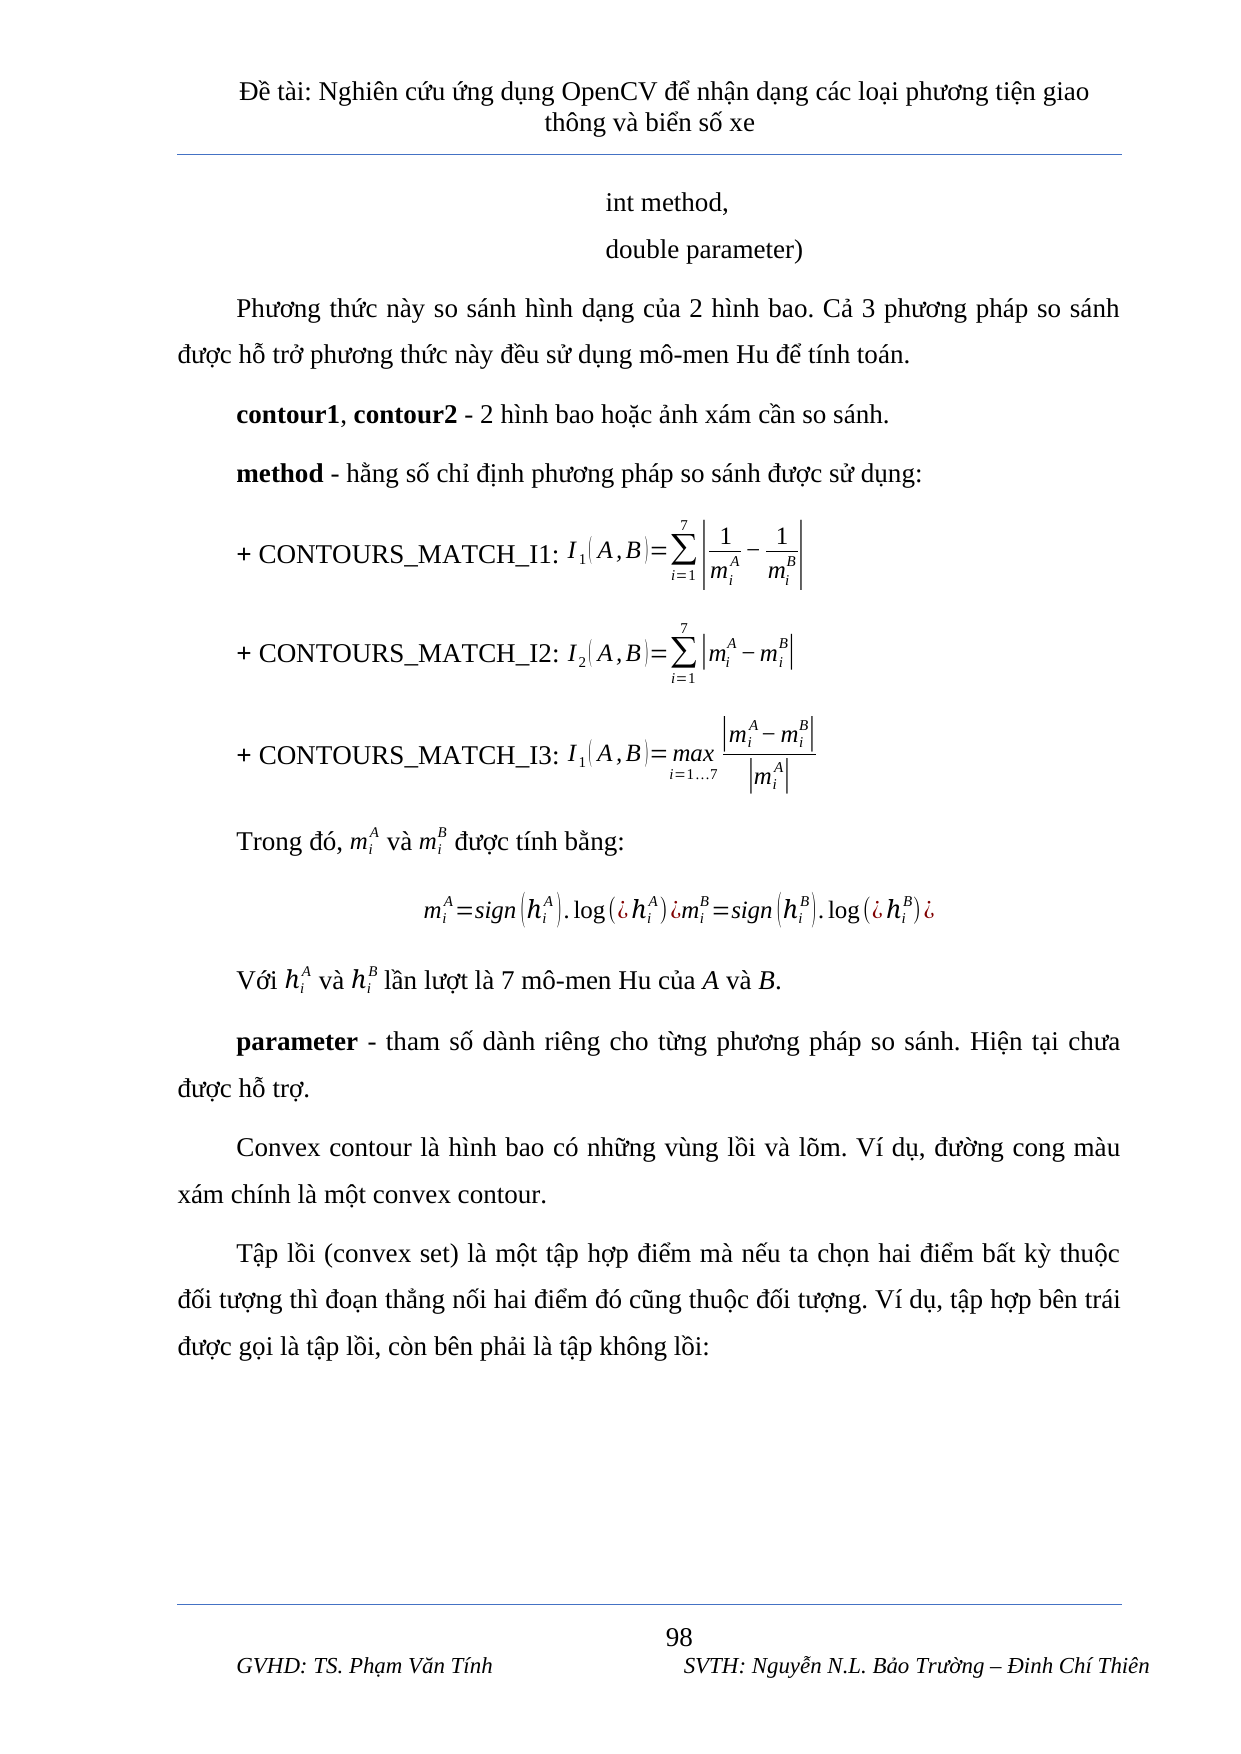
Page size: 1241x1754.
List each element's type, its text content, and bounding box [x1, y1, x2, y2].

text parameter - tham số dành riêng cho từng phương pháp so sánh. Hiện tại chưa được hỗ trợ. [177, 1025, 1122, 1103]
text + CONTOURS_MATCH_I1: [177, 516, 1122, 591]
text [236, 186, 1122, 264]
text Phương thức này so sánh hình dạng của 2 hình bao. Cả 3 phương pháp so sánh được hỗ trở phương thức này đều sử dụng mô-men Hu để tính toán. [177, 292, 1122, 370]
text Với và lần lượt là 7 mô-men Hu của A và B. [177, 962, 1122, 997]
text + CONTOURS_MATCH_I2: [177, 619, 1122, 686]
text Trong đó, và được tính bằng: [177, 823, 1122, 858]
text Tập lồi (convex set) là một tập hợp điểm mà nếu ta chọn hai điểm bất kỳ thuộc đối tượng thì đoạn thẳng nối hai điểm đó cũng thuộc đối tượng. Ví dụ, tập hợp bên trái được gọi là tập lồi, còn bên phải là tập không lồi: [177, 1237, 1122, 1361]
text method - hằng số chỉ định phương pháp so sánh được sử dụng: [177, 457, 1122, 488]
text + CONTOURS_MATCH_I3: [177, 714, 1122, 795]
text Convex contour là hình bao có những vùng lồi và lõm. Ví dụ, đường cong màu xám chính là một convex contour. [177, 1131, 1122, 1209]
text contour1, contour2 - 2 hình bao hoặc ảnh xám cần so sánh. [177, 398, 1122, 429]
